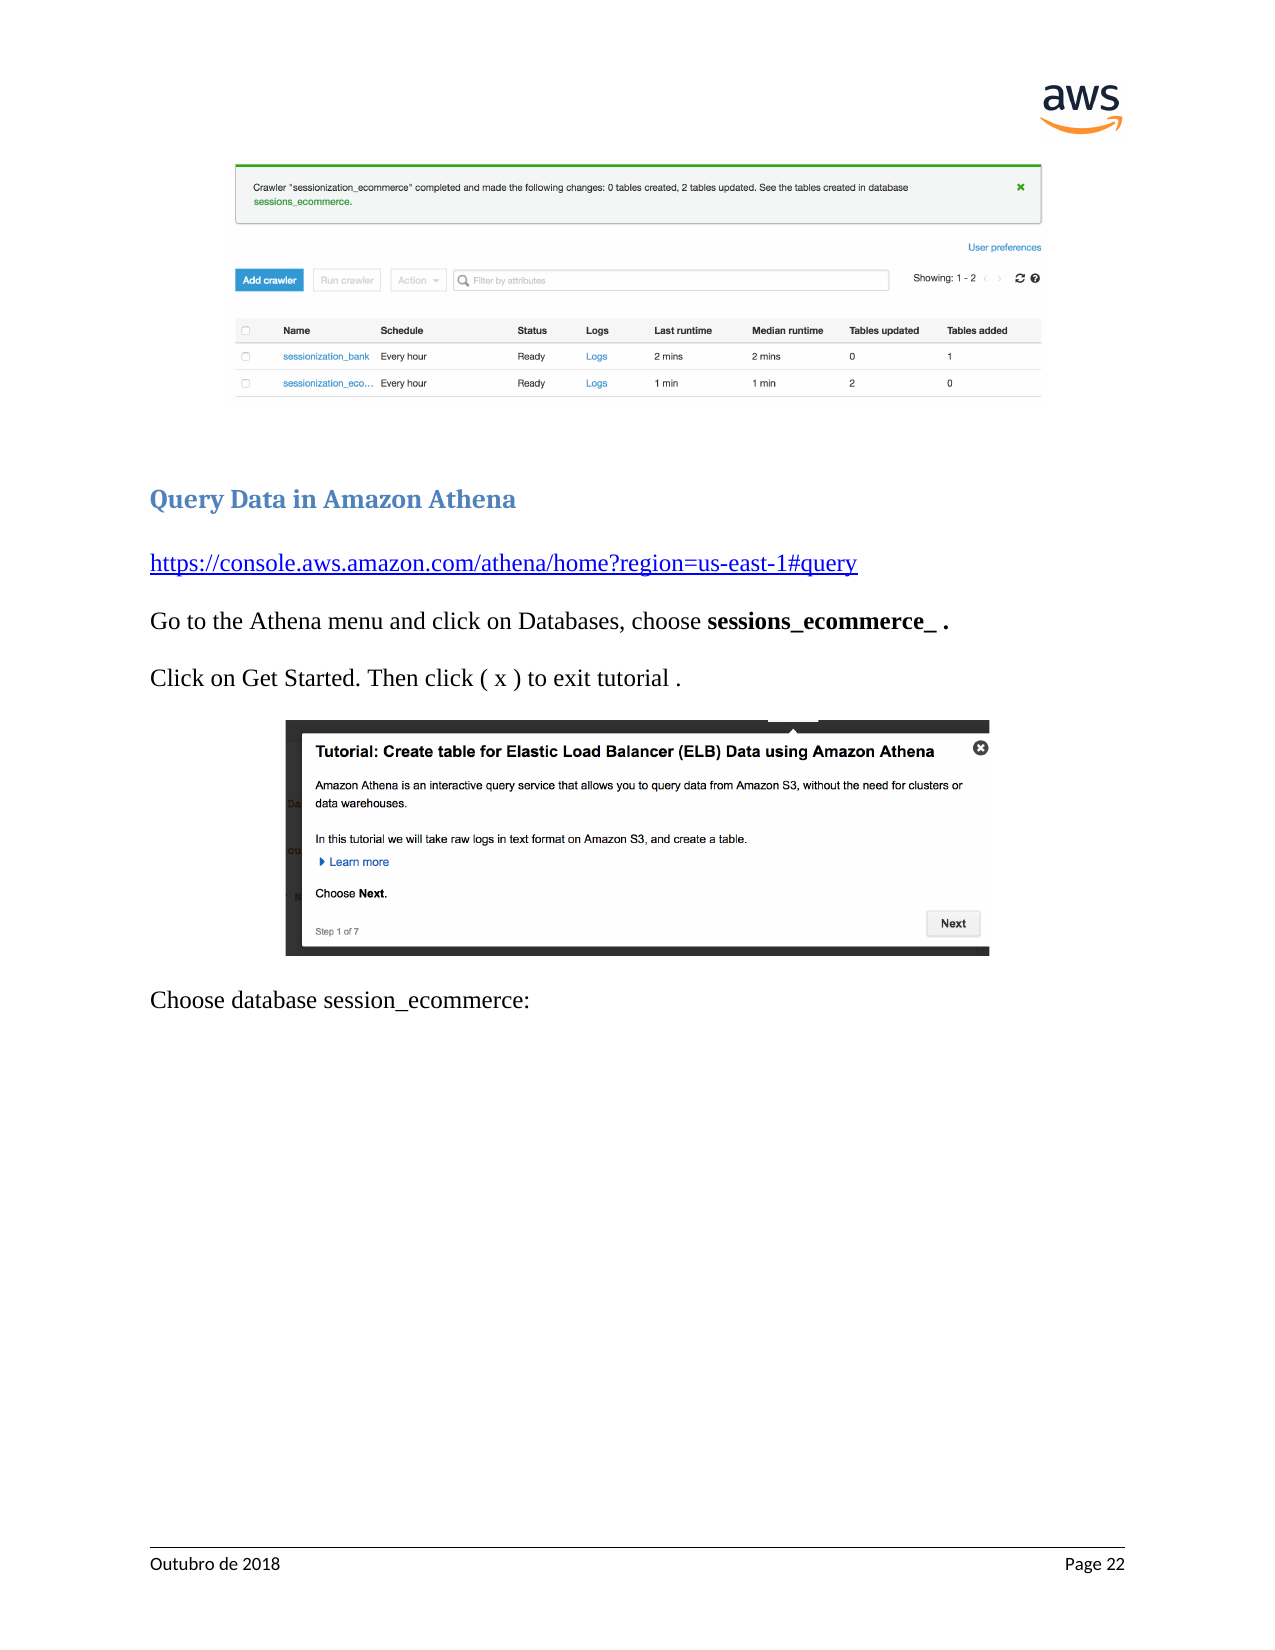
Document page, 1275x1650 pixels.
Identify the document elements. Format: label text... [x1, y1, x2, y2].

picture [227, 159, 1048, 407]
text https://console.aws.amazon.com/athena/home?region=us-east-1#query [150, 548, 1125, 577]
text Go to the Athena menu and click on Databases, choose sessions_ecommerce_ . [150, 606, 1125, 634]
text Choose database session_ecommerce: [150, 985, 1125, 1013]
subtitle Query Data in Amazon Athena [150, 484, 1125, 515]
picture [1039, 82, 1125, 138]
text Click on Get Started. Then click ( x ) to exit tutorial . [150, 663, 1125, 692]
picture [285, 720, 990, 956]
